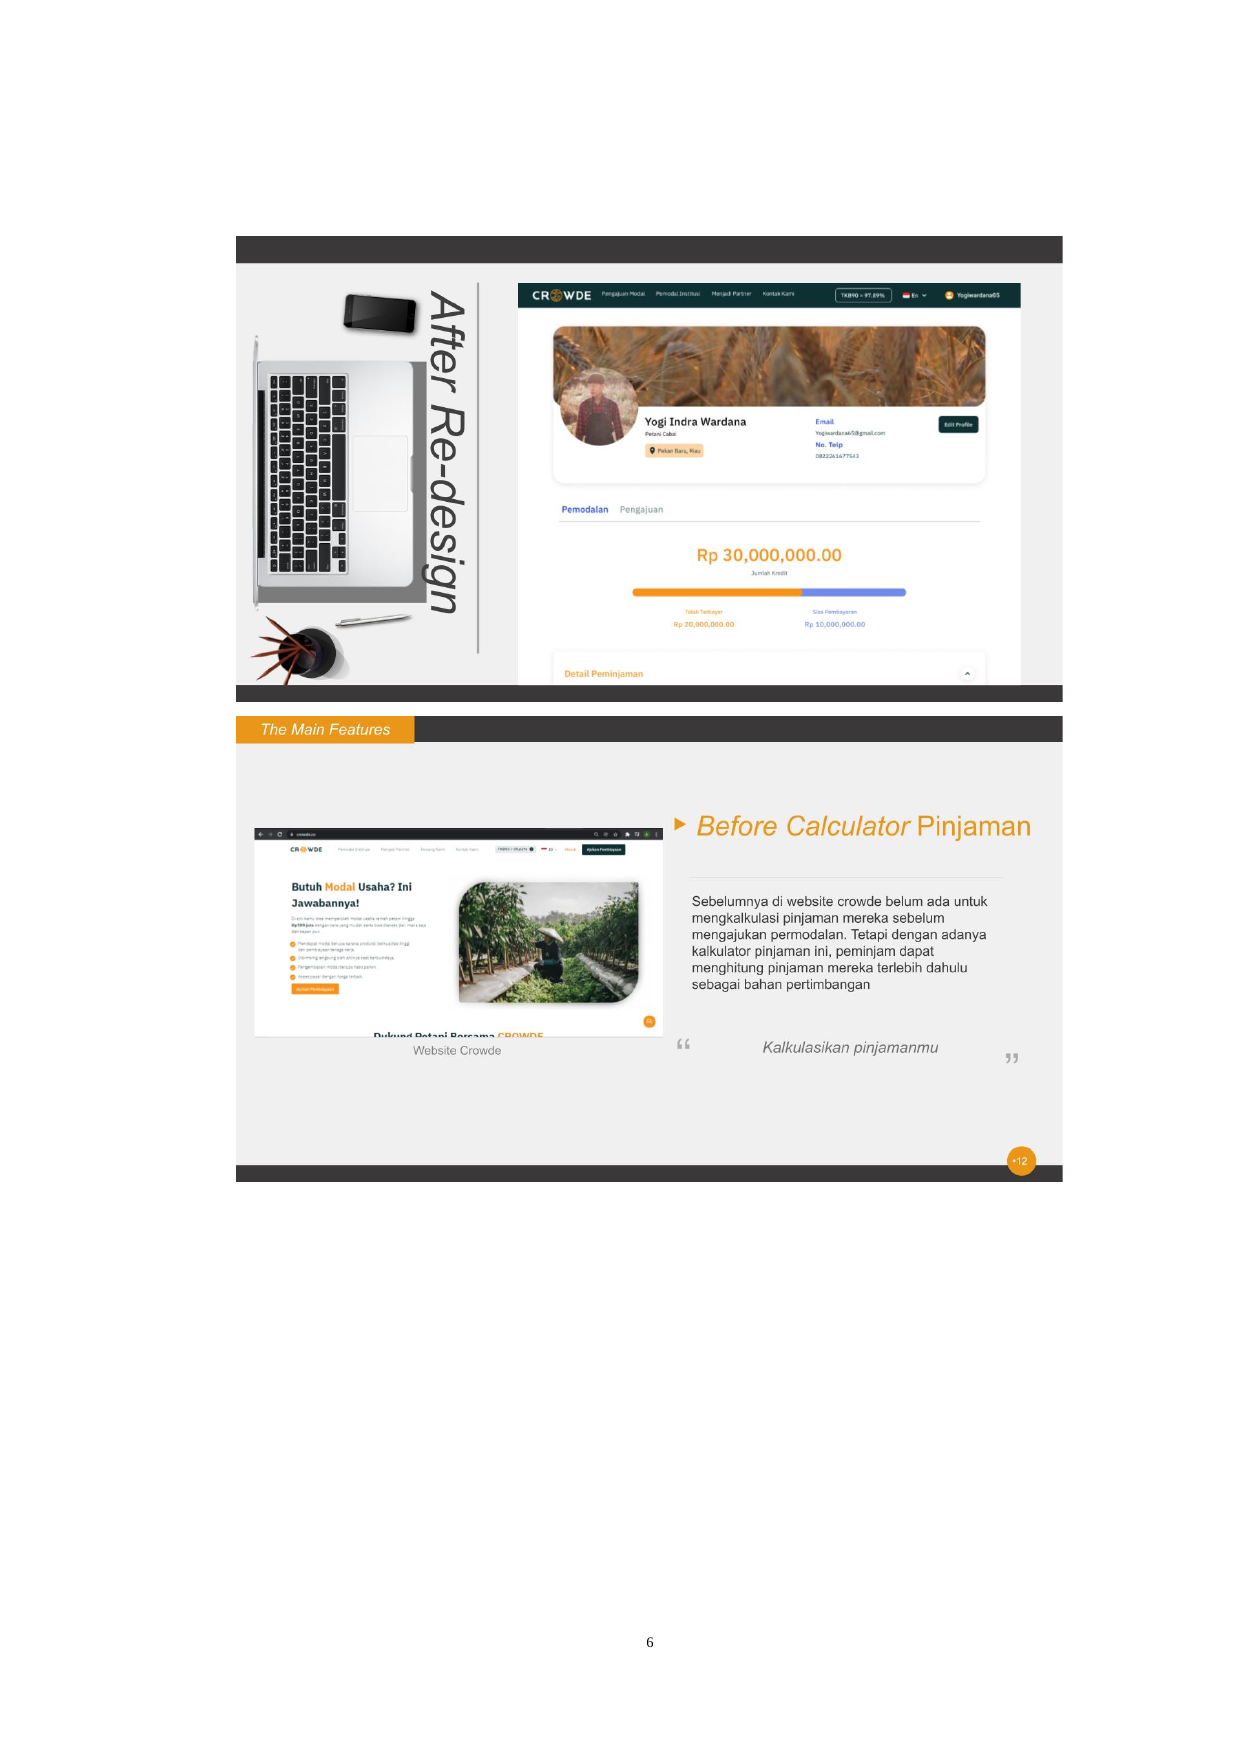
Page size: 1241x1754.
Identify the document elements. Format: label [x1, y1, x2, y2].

picture [236, 236, 1063, 702]
picture [236, 716, 1063, 1182]
